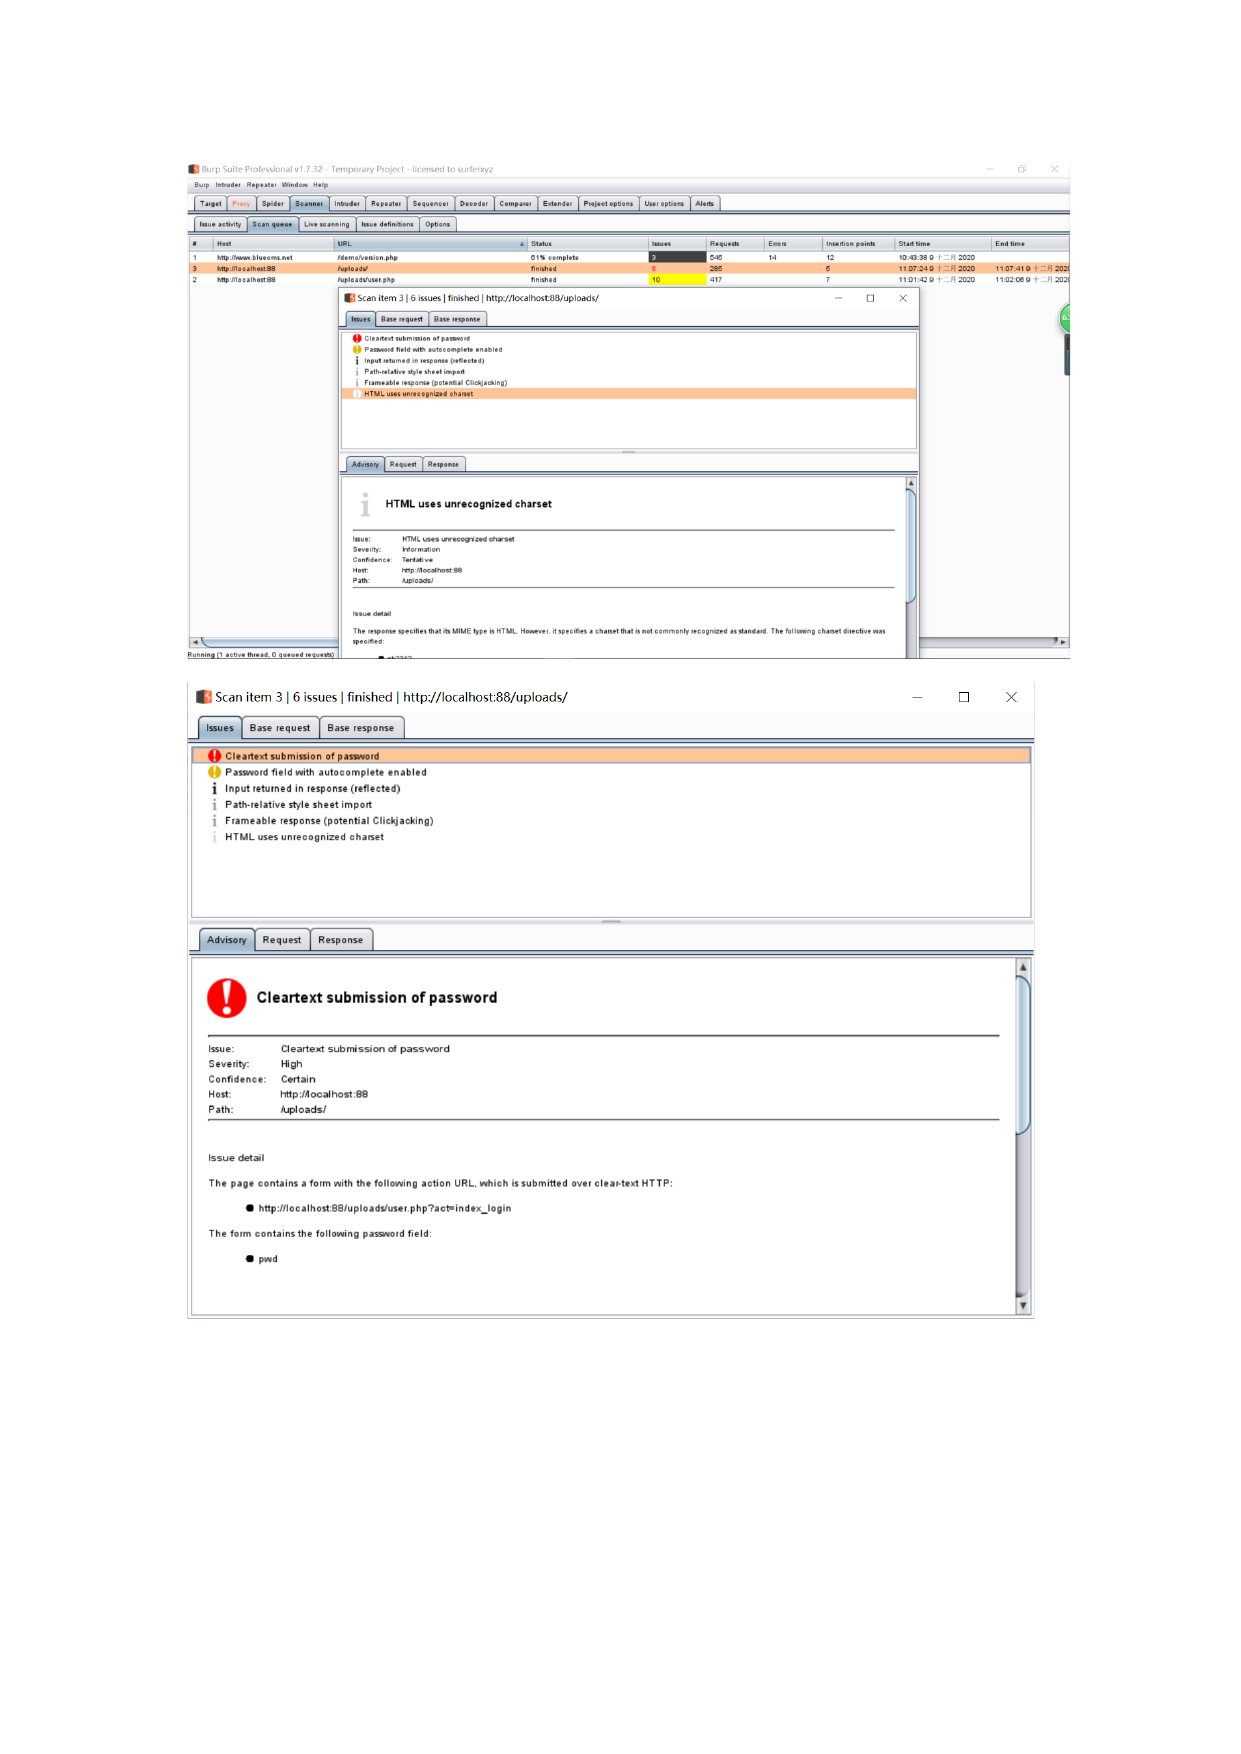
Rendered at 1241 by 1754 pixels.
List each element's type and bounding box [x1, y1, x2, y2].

picture [187, 682, 1035, 1319]
picture [187, 162, 1071, 659]
